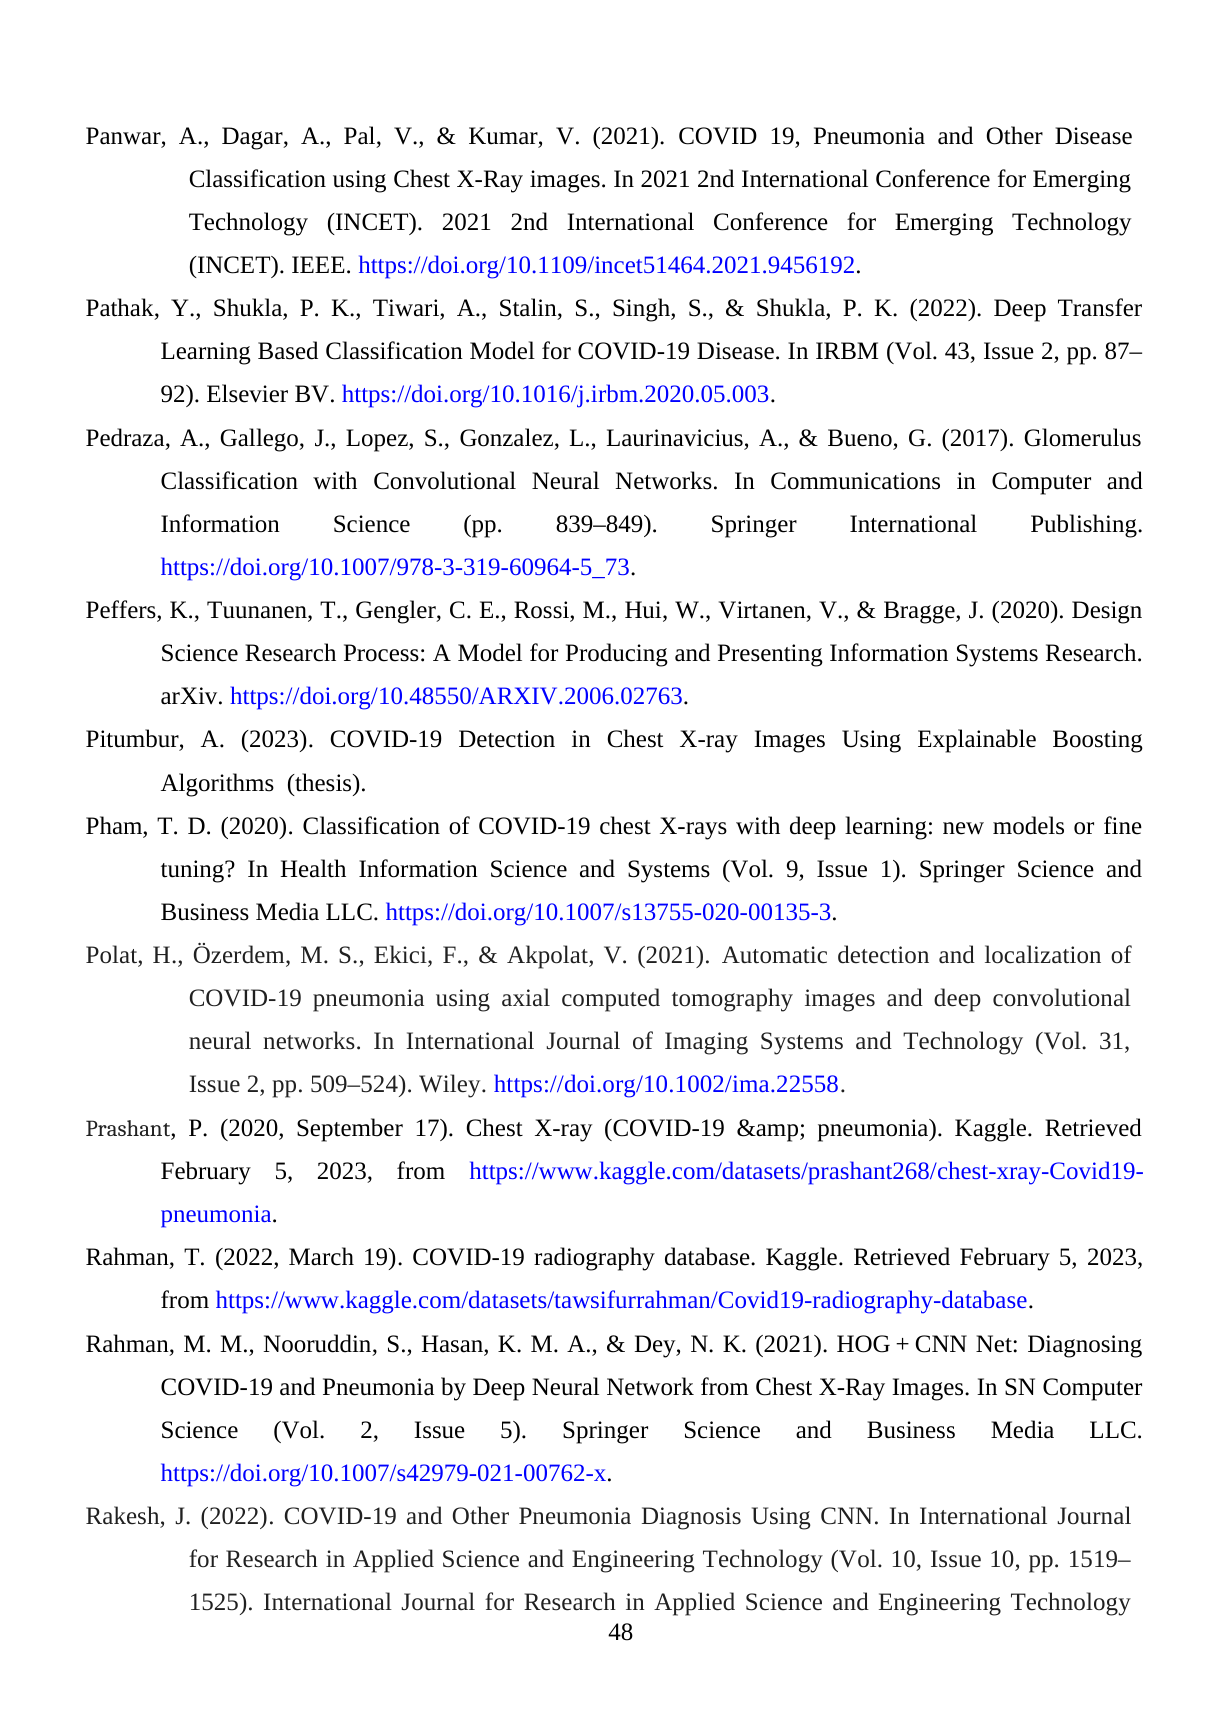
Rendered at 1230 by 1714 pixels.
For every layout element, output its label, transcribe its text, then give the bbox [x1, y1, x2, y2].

text Pham, T. D. (2020). Classification of COVID-19 chest X-rays with deep learning: new models or fine tuning? In Health Information Science and Systems (Vol. 9, Issue 1). Springer Science and Business Media LLC. https://doi.org/10.1007/s13755-020-00135-3. [85, 811, 1144, 926]
text Panwar, A., Dagar, A., Pal, V., & Kumar, V. (2021). COVID 19, Pneumonia and Other Disease Classification using Chest X-Ray images. In 2021 2nd International Conference for Emerging Technology (INCET). 2021 2nd International Conference for Emerging Technology (INCET). IEEE. https://doi.org/10.1109/incet51464.2021.9456192. [85, 121, 1133, 279]
text Polat, H., Özerdem, M. S., Ekici, F., & Akpolat, V. (2021). Automatic detection and localization of COVID‐19 pneumonia using axial computed tomography images and deep convolutional neural networks. In International Journal of Imaging Systems and Technology (Vol. 31, Issue 2, pp. 509–524). Wiley. https://doi.org/10.1002/ima.22558. [85, 940, 1133, 1098]
text Pathak, Y., Shukla, P. K., Tiwari, A., Stalin, S., Singh, S., & Shukla, P. K. (2022). Deep Transfer Learning Based Classification Model for COVID-19 Disease. In IRBM (Vol. 43, Issue 2, pp. 87–92). Elsevier BV. https://doi.org/10.1016/j.irbm.2020.05.003. [85, 316, 1144, 408]
text Prashant, P. (2020, September 17). Chest X-ray (COVID-19 &amp; pneumonia). Kaggle. Retrieved February 5, 2023, from https://www.kaggle.com/datasets/prashant268/chest-xray-Covid19-pneumonia. [85, 1141, 1144, 1228]
text Rahman, T. (2022, March 19). COVID-19 radiography database. Kaggle. Retrieved February 5, 2023, from https://www.kaggle.com/datasets/tawsifurrahman/Covid19-radiography-database. [85, 1242, 1144, 1314]
text Peffers, K., Tuunanen, T., Gengler, C. E., Rossi, M., Hui, W., Virtanen, V., & Bragge, J. (2020). Design Science Research Process: A Model for Producing and Presenting Information Systems Research. arXiv. https://doi.org/10.48550/ARXIV.2006.02763. [85, 624, 1144, 710]
text Rahman, M. M., Nooruddin, S., Hasan, K. M. A., & Dey, N. K. (2021). HOG + CNN Net: Diagnosing COVID-19 and Pneumonia by Deep Neural Network from Chest X-Ray Images. In SN Computer Science (Vol. 2, Issue 5). Springer Science and Business Media LLC. https://doi.org/10.1007/s42979-021-00762-x. [85, 1329, 1144, 1487]
text Pedraza, A., Gallego, J., Lopez, S., Gonzalez, L., Laurinavicius, A., & Bueno, G. (2017). Glomerulus Classification with Convolutional Neural Networks. In Communications in Computer and Information Science (pp. 839–849). Springer International Publishing. https://doi.org/10.1007/978-3-319-60964-5_73. [85, 423, 1144, 581]
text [85, 1501, 1133, 1616]
text Pitumbur, A. (2023). COVID-19 Detection in Chest X-ray Images Using Explainable Boosting Algorithms (thesis). [85, 753, 1144, 796]
